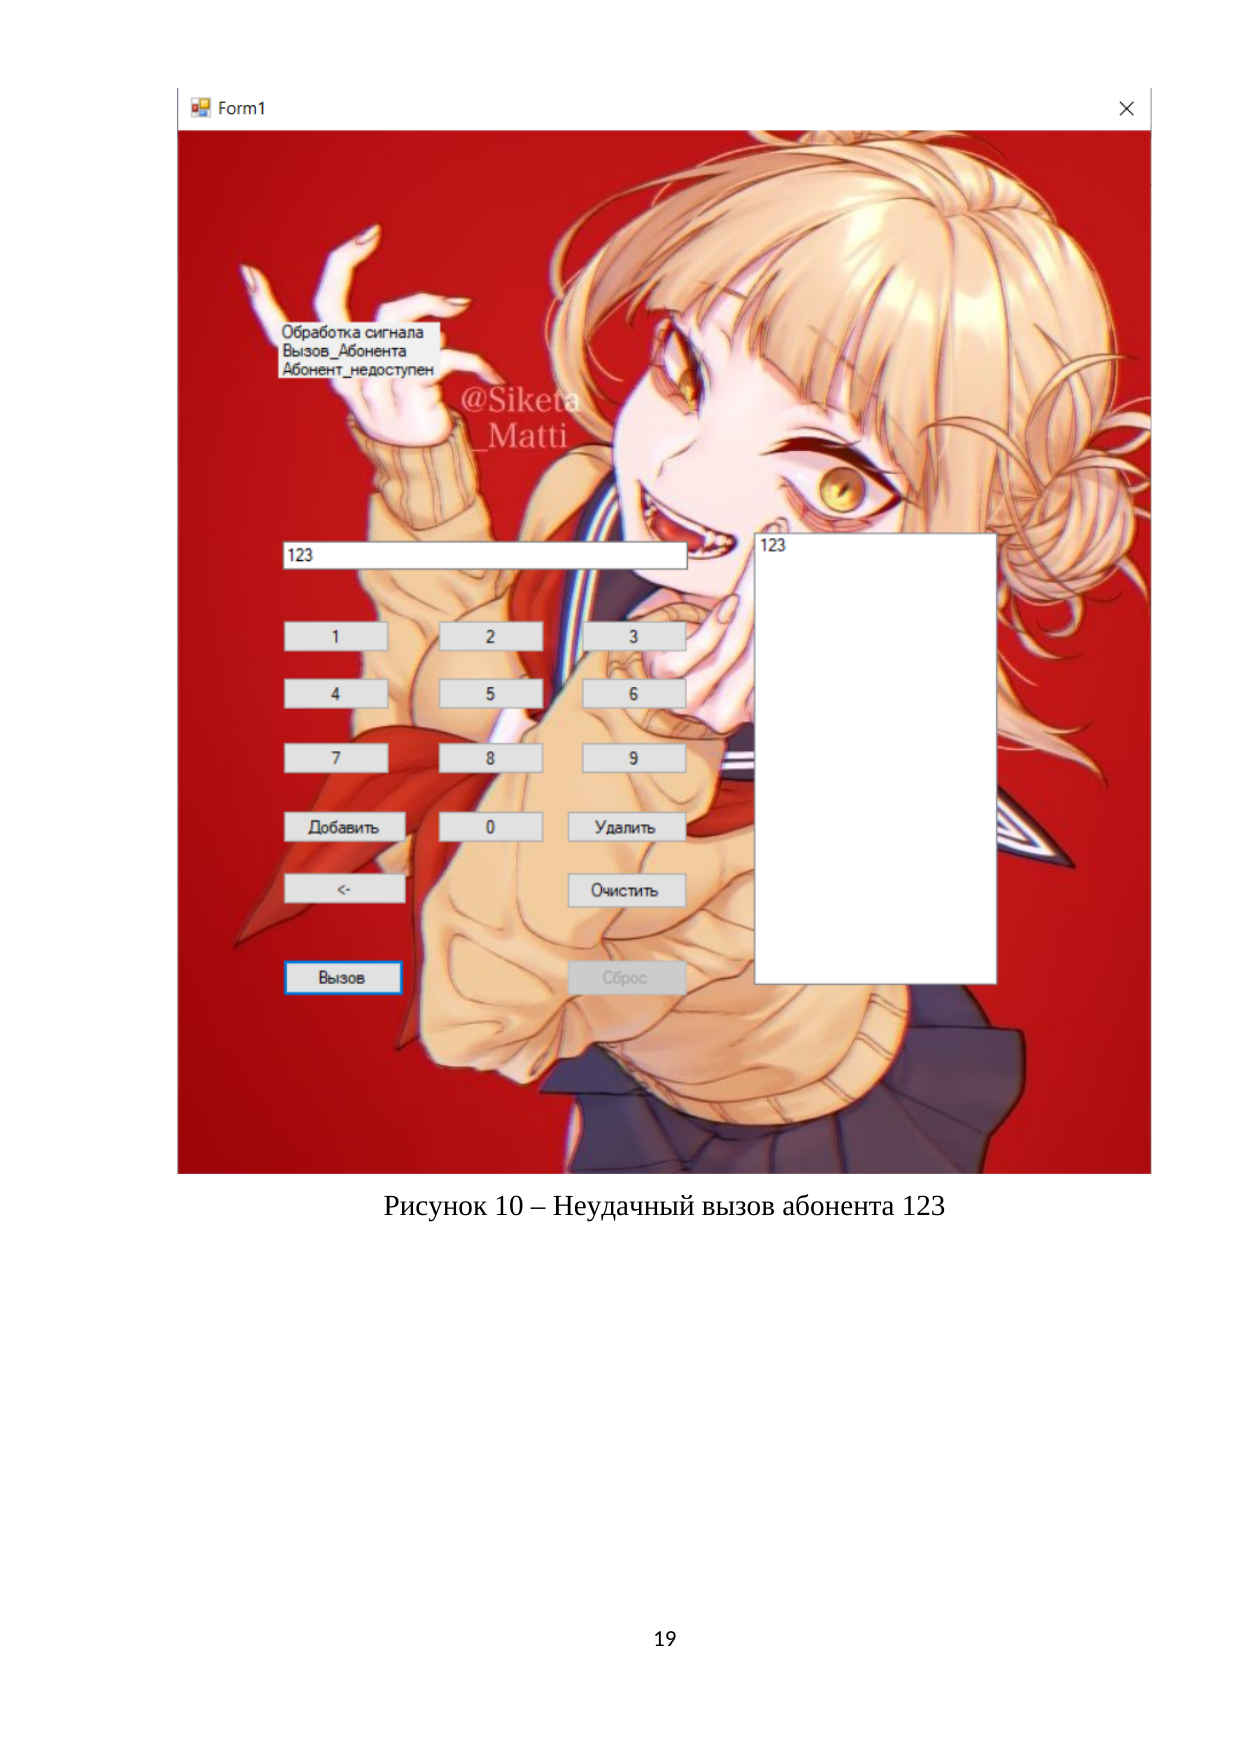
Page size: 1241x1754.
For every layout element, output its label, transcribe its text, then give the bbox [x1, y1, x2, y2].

picture [177, 88, 1152, 1174]
text Рисунок 10 – Неудачный вызов абонента 123 [177, 1188, 1152, 1222]
